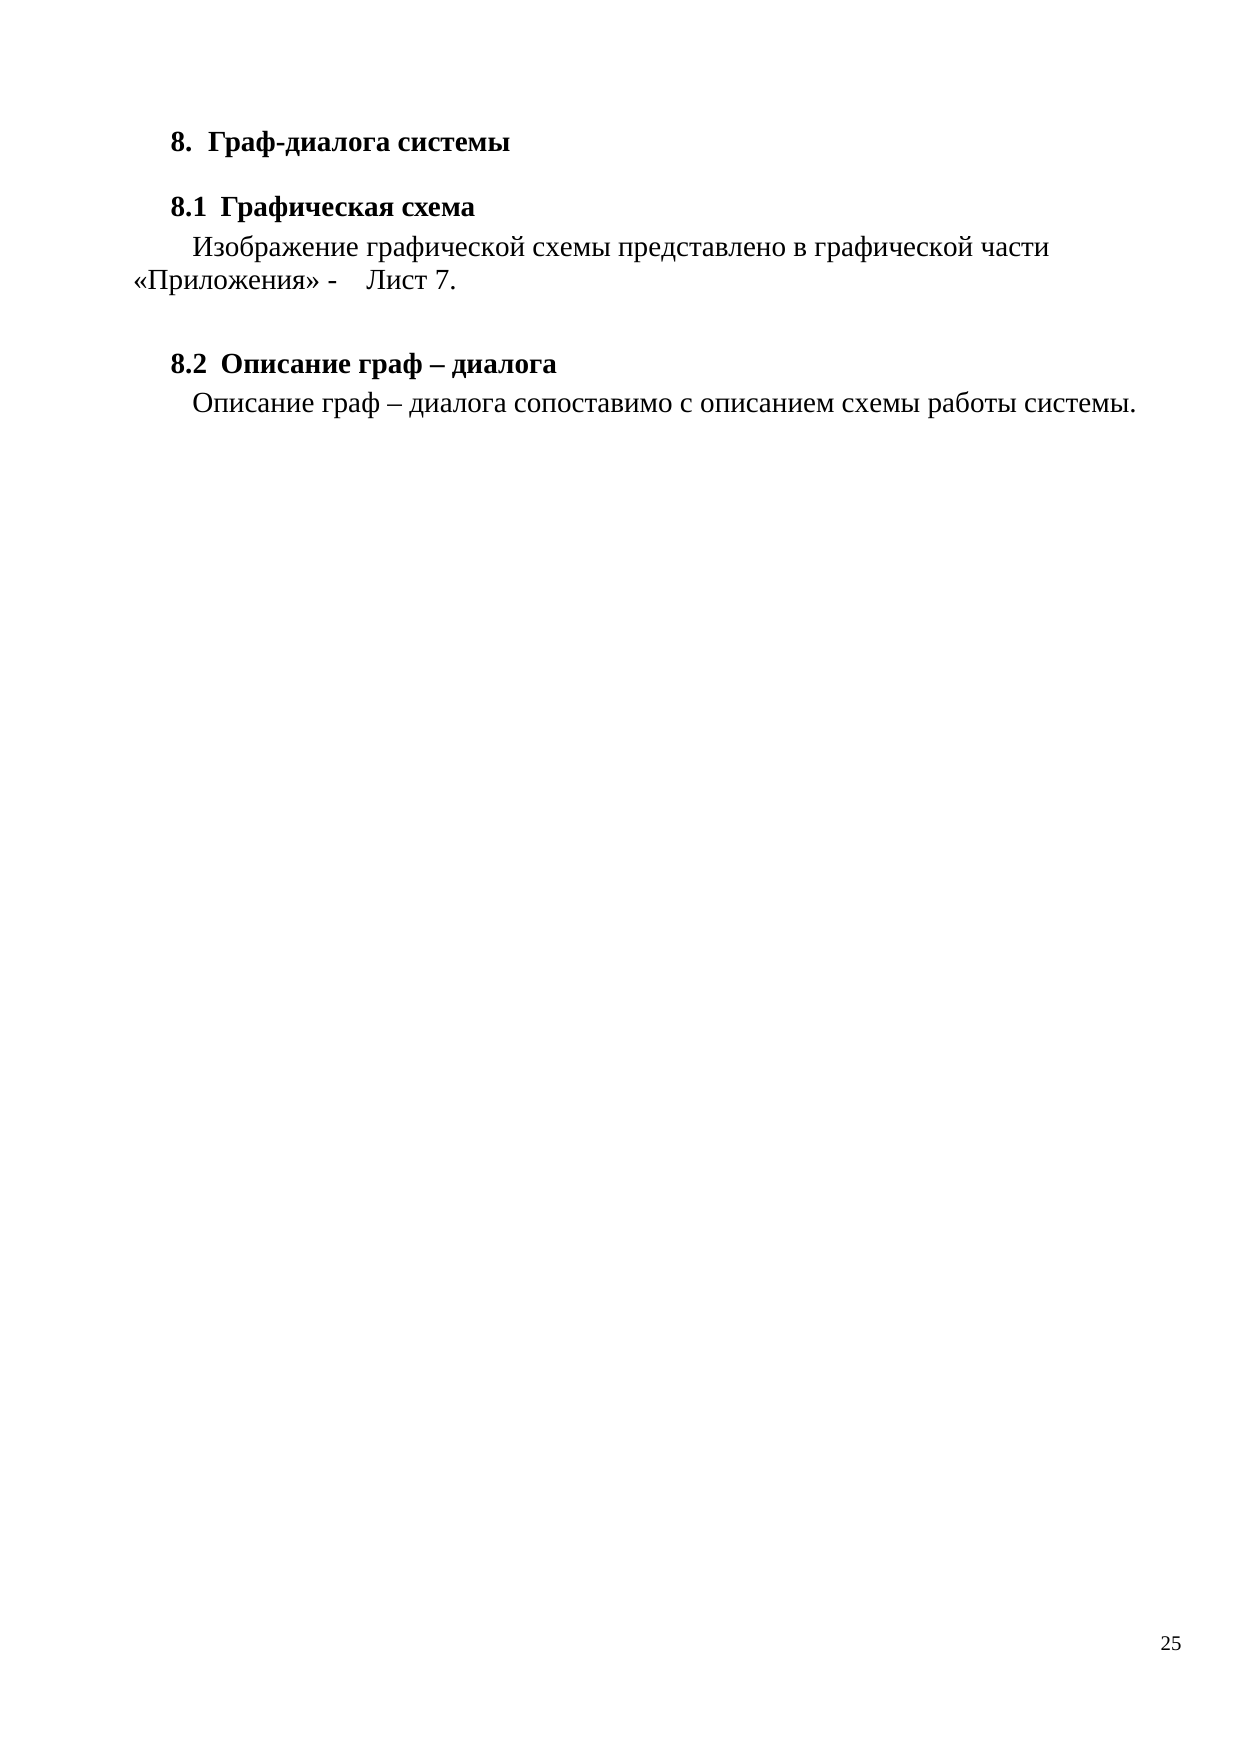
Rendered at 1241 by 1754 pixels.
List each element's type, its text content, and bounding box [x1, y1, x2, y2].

subtitle Описание граф – диалога [170, 346, 1181, 379]
text Описание граф – диалога сопоставимо с описанием схемы работы системы. [133, 386, 1181, 419]
subtitle Графическая схема [170, 189, 1181, 222]
text Изображение графической схемы представлено в графической части «Приложения» - Лист 7. [133, 229, 1181, 296]
subtitle Граф-диалога системы [170, 124, 1181, 158]
